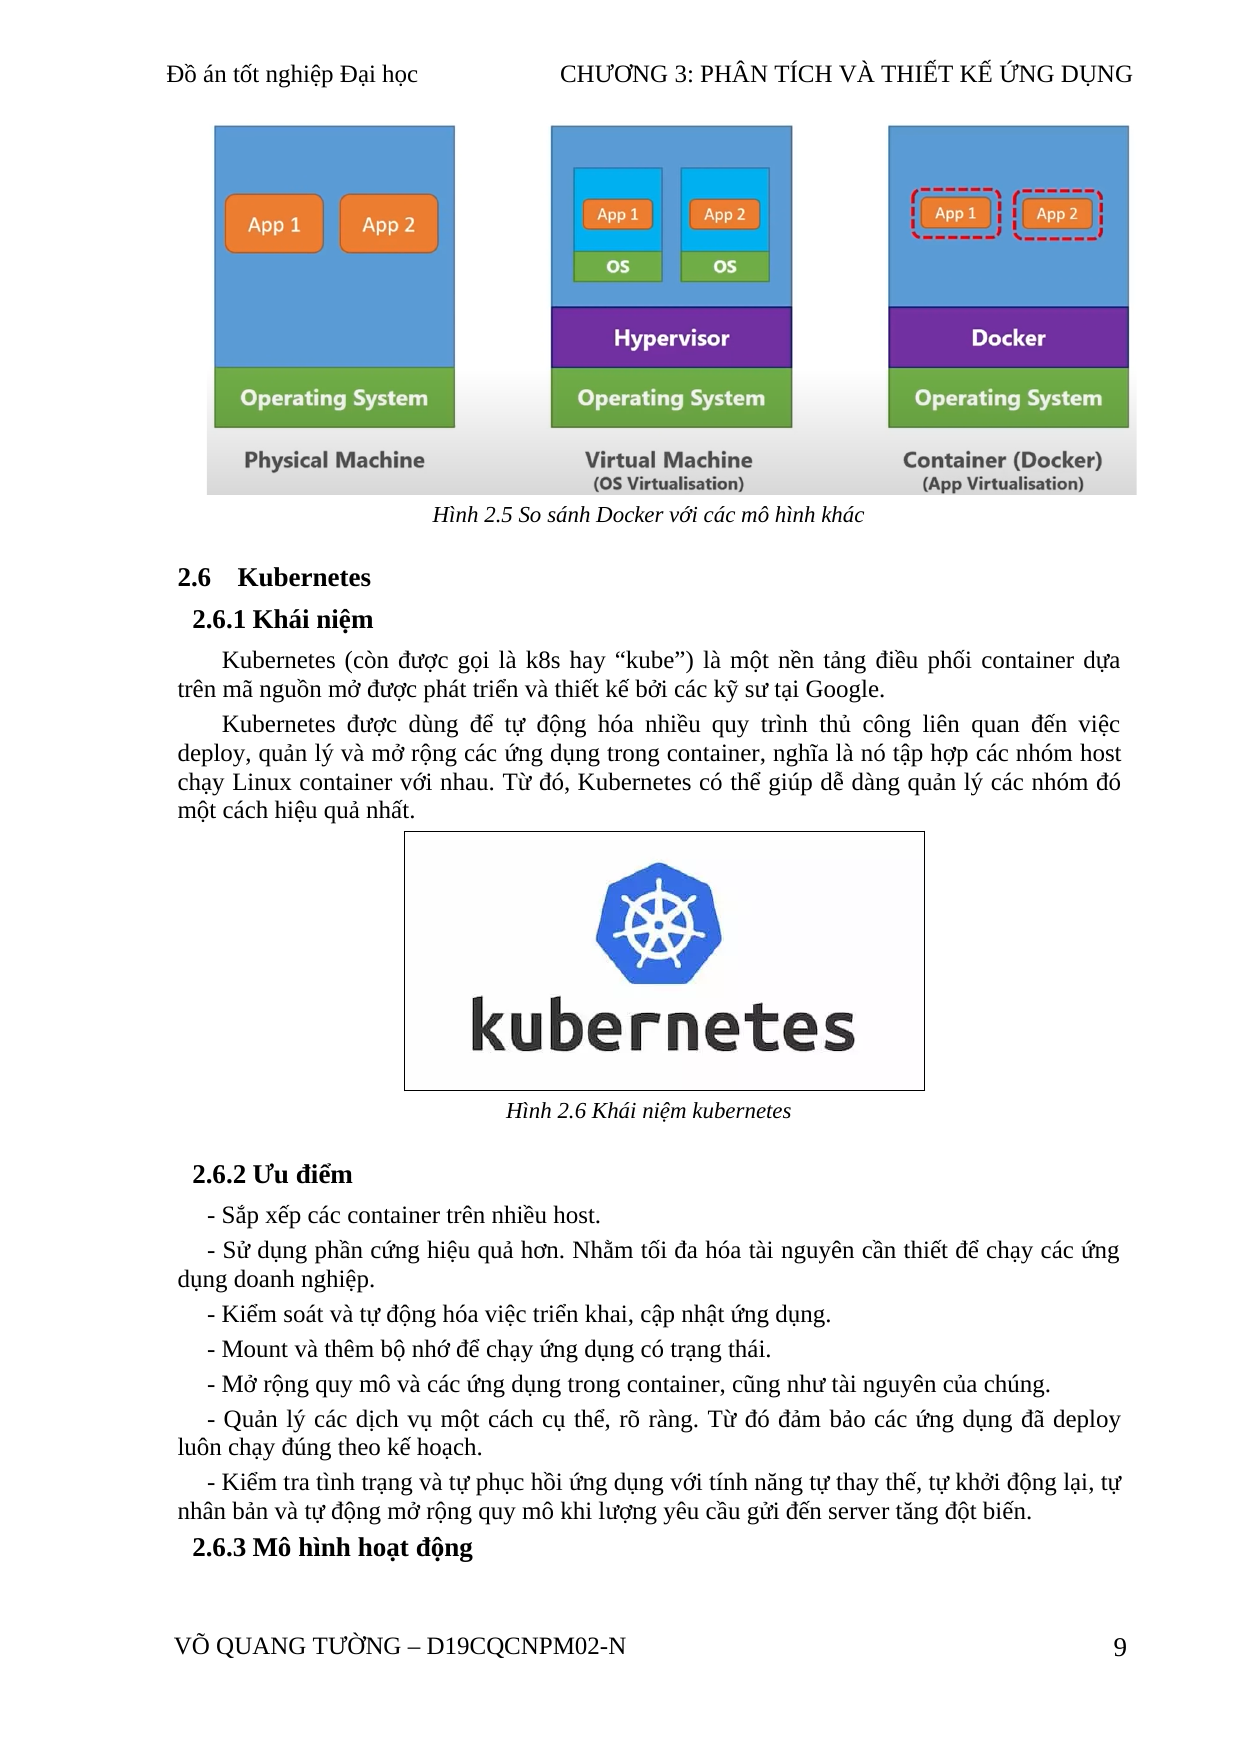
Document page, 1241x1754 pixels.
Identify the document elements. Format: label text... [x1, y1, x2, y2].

picture [206, 118, 1137, 495]
subtitle Kubernetes [177, 562, 1122, 593]
picture [405, 832, 924, 1090]
subtitle Ưu điểm [192, 1158, 1122, 1189]
text - Quản lý các dịch vụ một cách cụ thể, rõ ràng. Từ đó đảm bảo các ứng dụng đã deploy luôn chạy đúng theo kế hoạch. [177, 1404, 1122, 1461]
text - Kiểm soát và tự động hóa việc triển khai, cập nhật ứng dụng. [177, 1299, 1122, 1327]
text - Mount và thêm bộ nhớ để chạy ứng dụng có trạng thái. [177, 1334, 1122, 1362]
subtitle Mô hình hoạt động [192, 1531, 1122, 1562]
text Hình 2.5 So sánh Docker với các mô hình khác [177, 501, 1122, 528]
text - Mở rộng quy mô và các ứng dụng trong container, cũng như tài nguyên của chúng. [177, 1369, 1122, 1397]
text Kubernetes (còn được gọi là k8s hay “kube”) là một nền tảng điều phối container dựa trên mã nguồn mở được phát triển và thiết kế bởi các kỹ sư tại Google. [177, 646, 1122, 703]
text - Sắp xếp các container trên nhiều host. [177, 1200, 1122, 1229]
text - Kiểm tra tình trạng và tự phục hồi ứng dụng với tính năng tự thay thế, tự khởi động lại, tự nhân bản và tự động mở rộng quy mô khi lượng yêu cầu gửi đến server tăng đột biến. [177, 1467, 1122, 1525]
subtitle Khái niệm [192, 603, 1122, 635]
text - Sử dụng phần cứng hiệu quả hơn. Nhằm tối đa hóa tài nguyên cần thiết để chạy các ứng dụng doanh nghiệp. [177, 1235, 1122, 1292]
text Hình 2.6 Khái niệm kubernetes [177, 1098, 1122, 1124]
text Kubernetes được dùng để tự động hóa nhiều quy trình thủ công liên quan đến việc deploy, quản lý và mở rộng các ứng dụng trong container, nghĩa là nó tập hợp các nhóm host chạy Linux container với nhau. Từ đó, Kubernetes có thể giúp dễ dàng quản lý các nhóm đó một cách hiệu quả nhất. [177, 709, 1122, 824]
